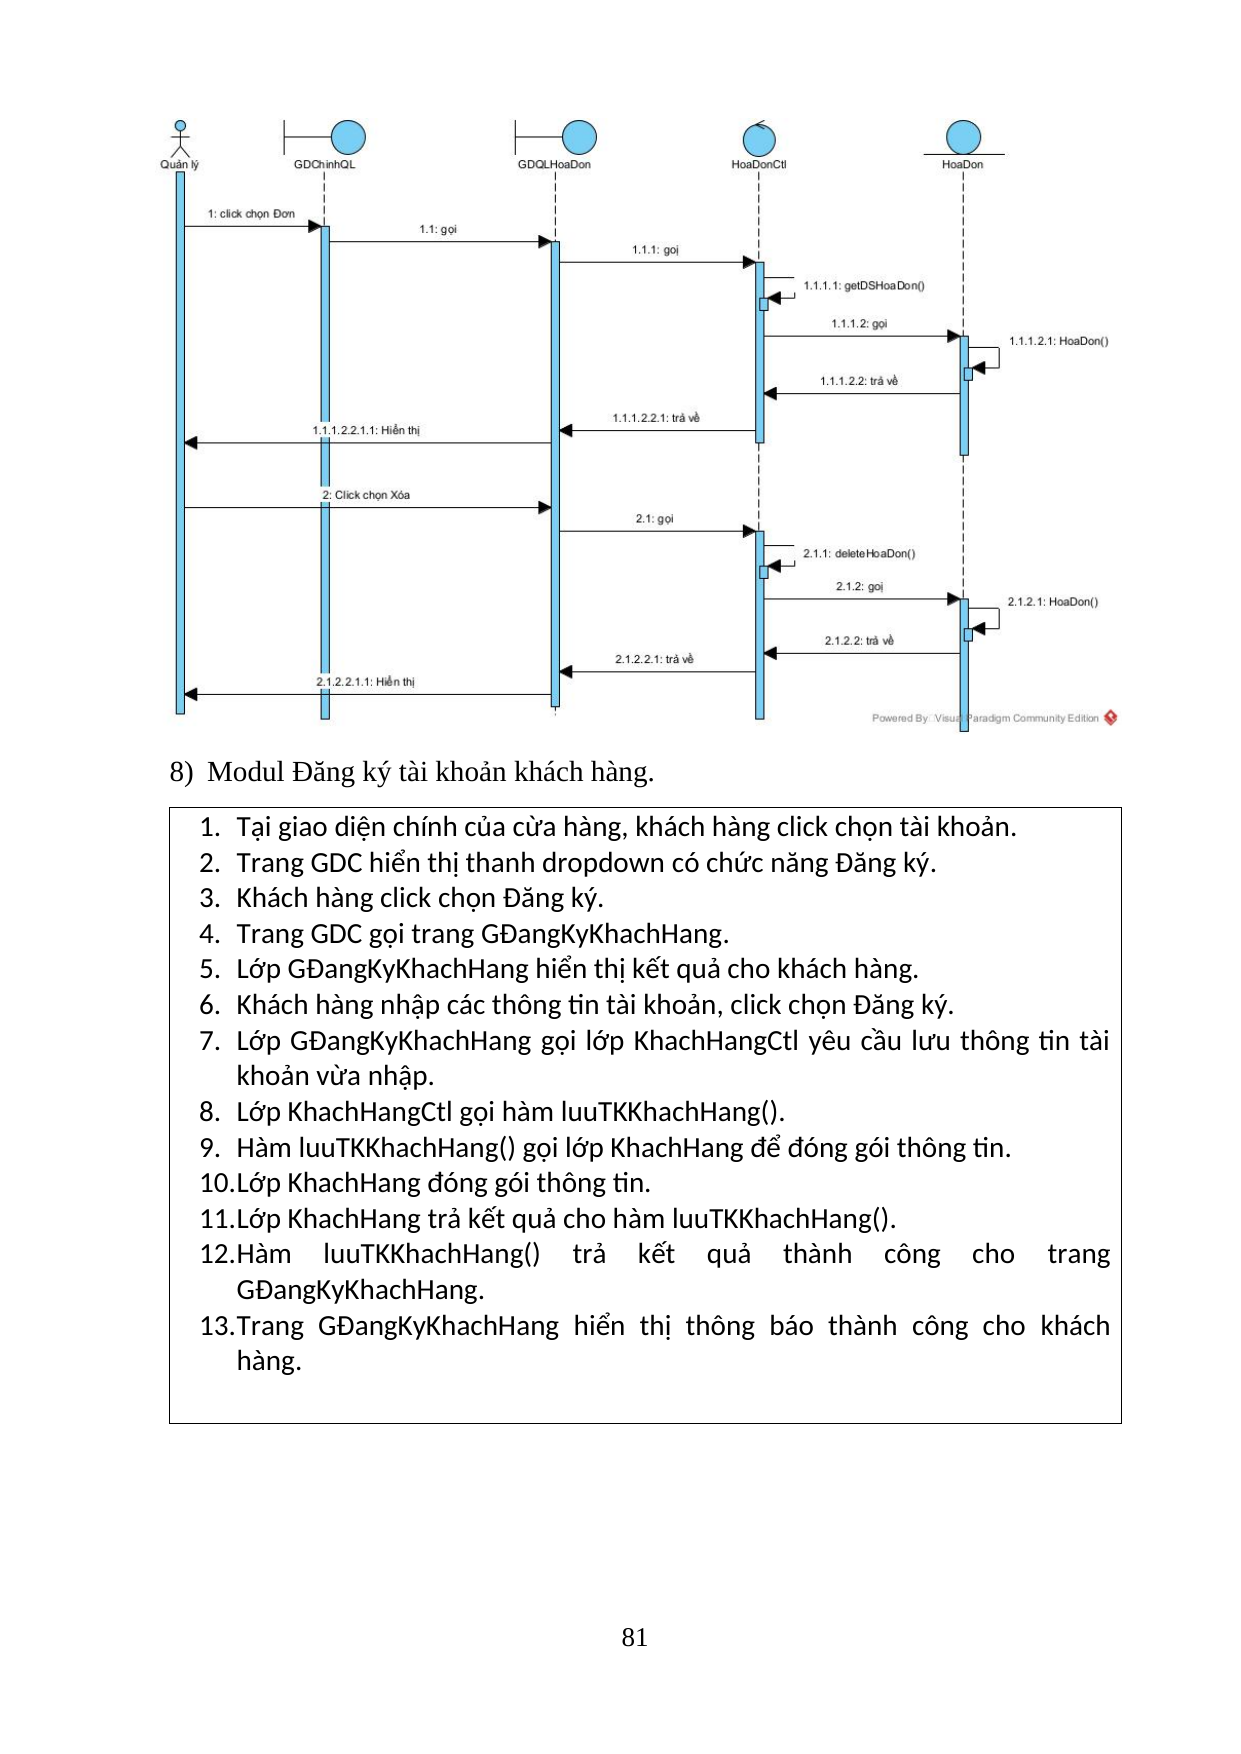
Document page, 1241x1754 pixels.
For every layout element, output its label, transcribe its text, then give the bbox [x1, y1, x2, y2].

list Modul Đăng ký tài khoản khách hàng. [169, 754, 1122, 788]
table_header Tại giao diện chính của cừa hàng, khách hàng click chọn tài khoản. Trang GDC hiển thị thanh dropdown có chức năng Đăng ký. Khách hàng click chọn Đăng ký. Trang GDC gọi trang GĐangKyKhachHang. Lớp GĐangKyKhachHang hiển thị kết quả cho khách hàng. Khách hàng nhập các thông tin tài khoản, click chọn Đăng ký. Lớp GĐangKyKhachHang gọi lớp KhachHangCtl yêu cầu lưu thông tin tài khoản vừa nhập. Lớp KhachHangCtl gọi hàm luuTKKhachHang(). Hàm luuTKKhachHang() gọi lớp KhachHang để đóng gói thông tin. Lớp KhachHang đóng gói thông tin. Lớp KhachHang trả kết quả cho hàm luuTKKhachHang(). Hàm luuTKKhachHang() trả kết quả thành công cho trang GĐangKyKhachHang. Trang GĐangKyKhachHang hiển thị thông báo thành công cho khách hàng. [170, 808, 1121, 1423]
picture [147, 118, 1123, 735]
